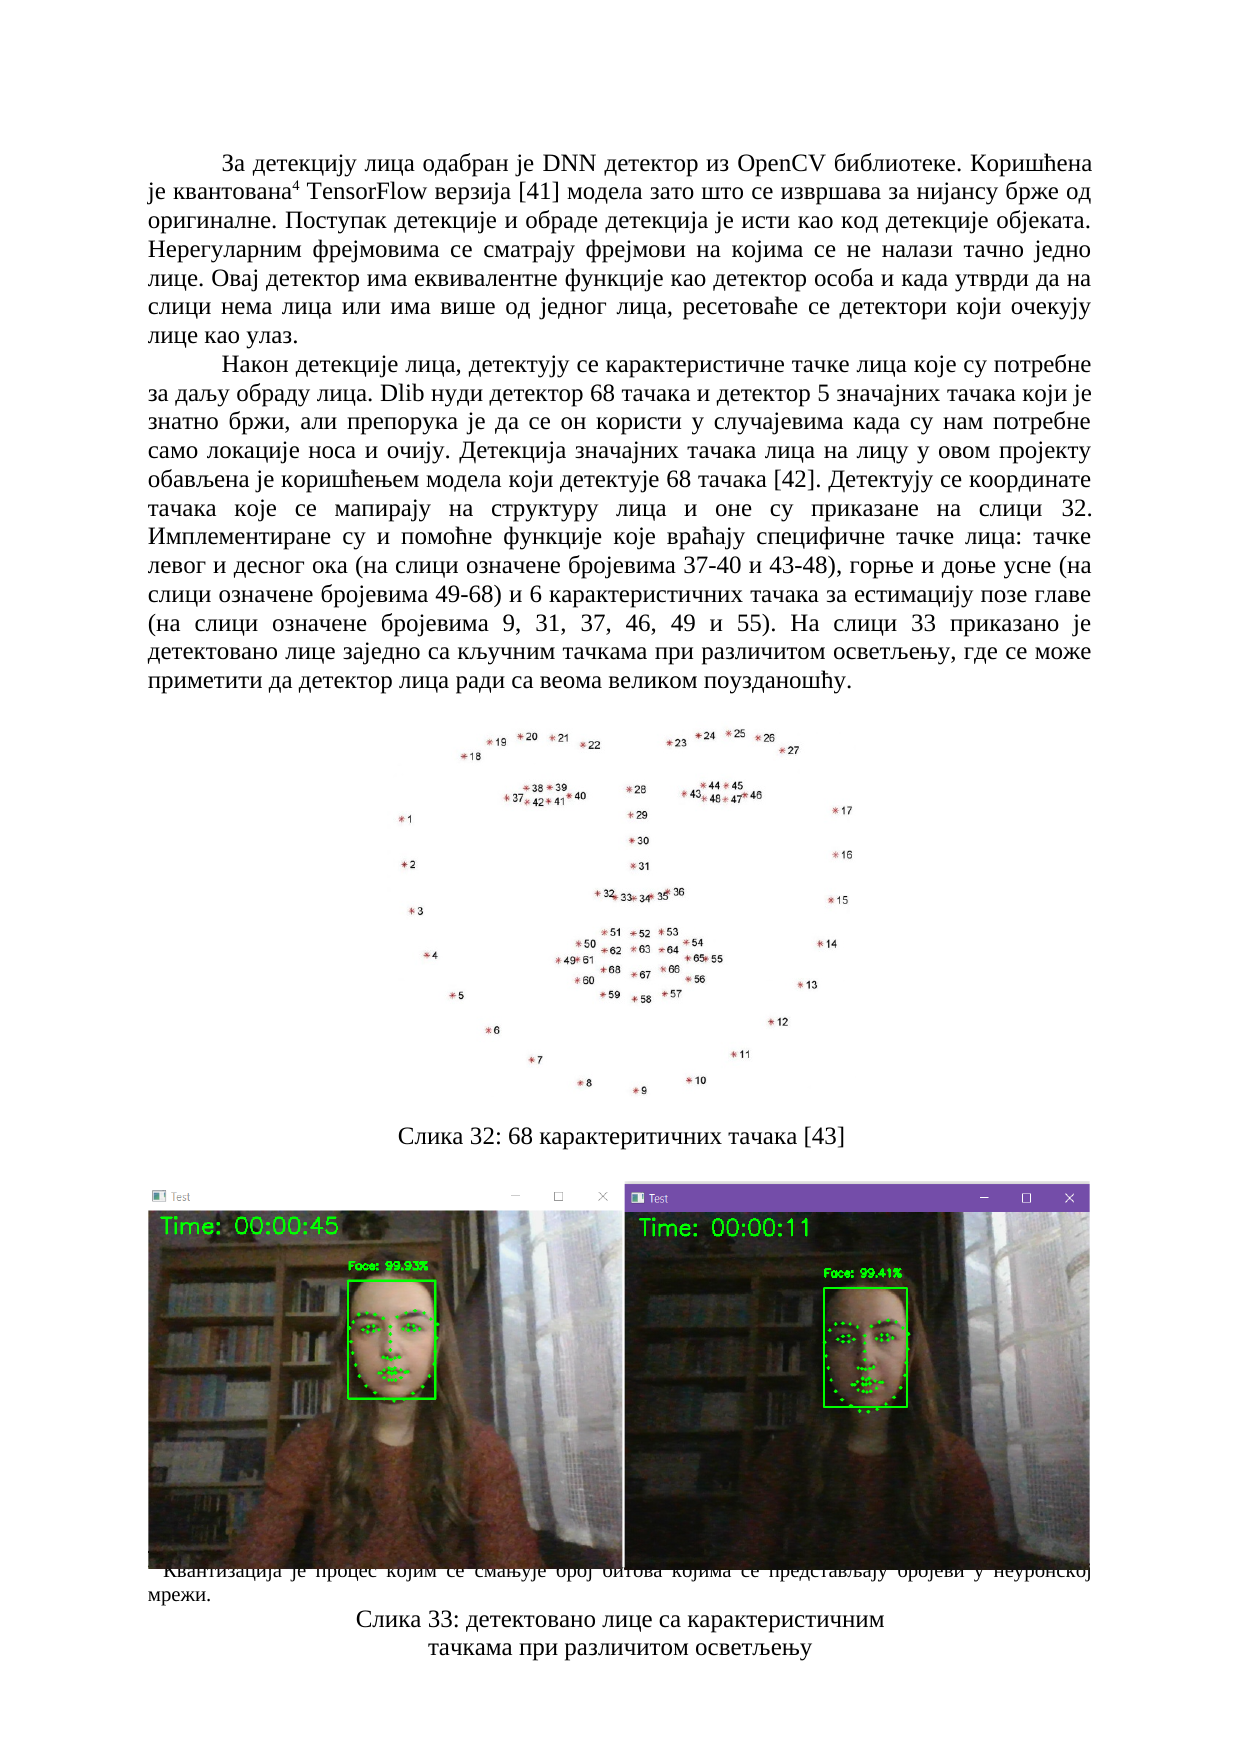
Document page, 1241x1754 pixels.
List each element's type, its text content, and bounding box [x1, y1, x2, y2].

text За детекцију лица одабран је DNN детектор из OpenCV библиотеке. Коришћена је квантована TensorFlow верзија [41] модела зато што се извршава за нијансу брже од оригиналне. Поступак детекције и обраде детекција је исти као код детекције објеката. Нерегуларним фрејмовима се сматрају фрејмови на којима се не налази тачно једно лице. Овај детектор има еквивалентне функције као детектор особа и када утврди да на слици нема лица или има више од једног лица, ресетоваће се детектори који очекују лице као улаз. [148, 148, 1093, 349]
picture [147, 1181, 1089, 1569]
picture [387, 721, 856, 1098]
text Након детекције лица, детектују се карактеристичне тачке лица које су потребне за даљу обраду лица. Dlib нуди детектор 68 тачака и детектор 5 значајних тачака који је знатно бржи, али препорука је да се он користи у случајевима када су нам потребне само локације носа и очију. Детекција значајних тачака лица на лицу у овом пројекту обављена је коришћењем модела који детектује 68 тачака [42]. Детектују се координате тачака које се мапирају на структуру лица и оне су приказане на слици 32. Имплементиране су и помоћне функције које враћају специфичне тачке лица: тачке левог и десног ока (на слици означене бројевима 37-40 и 43-48), горње и доње усне (на слици означене бројевима 49-68) и 6 карактеристичних тачака за естимацију позе главе (на слици означене бројевима 9, 31, 37, 46, 49 и 55). На слици 33 приказано је детектовано лице заједно са кључним тачкама при различитом осветљењу, где се може приметити да детектор лица ради са веома великом поузданошћу. [148, 349, 1093, 694]
